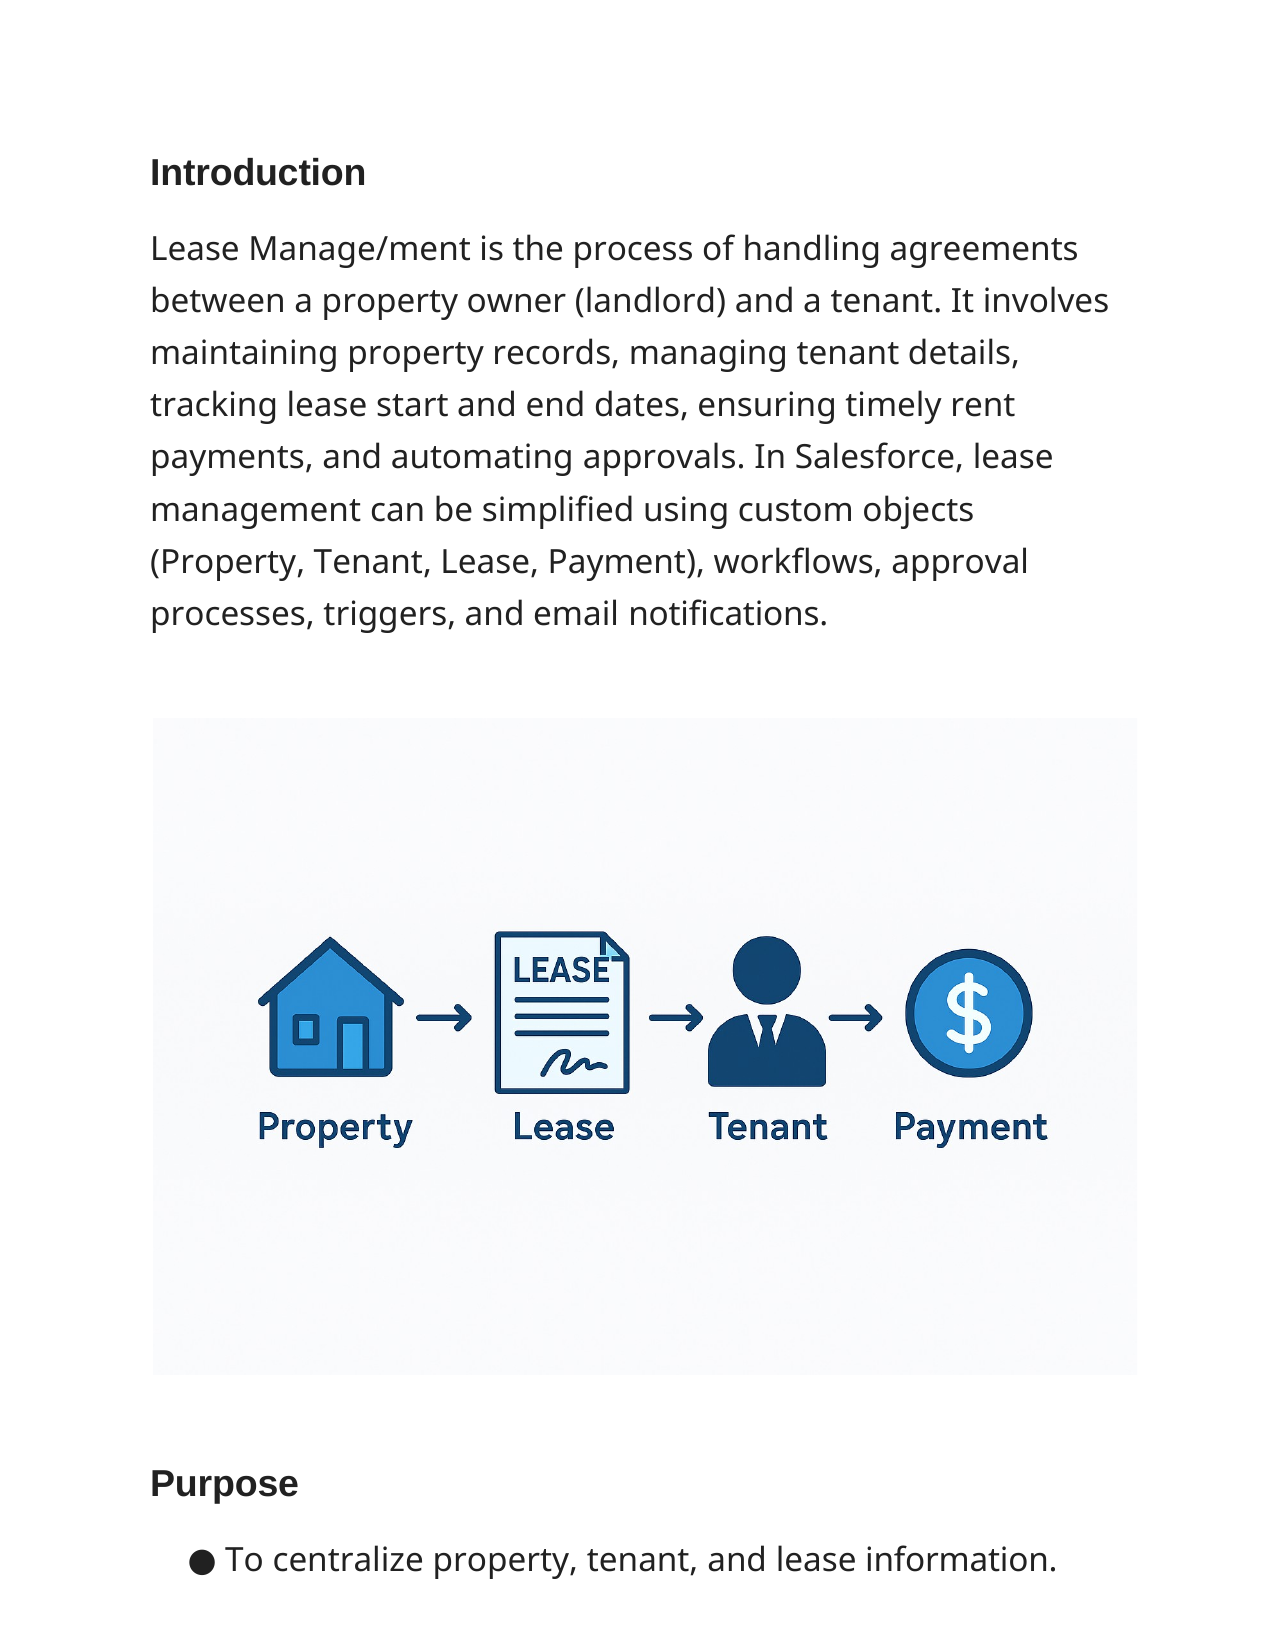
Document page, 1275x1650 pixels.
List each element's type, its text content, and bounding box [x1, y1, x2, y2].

text Introduction [150, 150, 1200, 193]
text Lease Manage/ment is the process of handling agreements between a property owner (landlord) and a tenant. It involves maintaining property records, managing tenant details, tracking lease start and end dates, ensuring timely rent payments, and automating approvals. In Salesforce, lease management can be simplified using custom objects (Property, Tenant, Lease, Payment), workflows, approval processes, triggers, and email notifications. [150, 224, 1122, 635]
list To centralize property, tenant, and lease information. [187, 1535, 1200, 1581]
picture [153, 718, 1138, 1375]
text Purpose [150, 1461, 1200, 1504]
